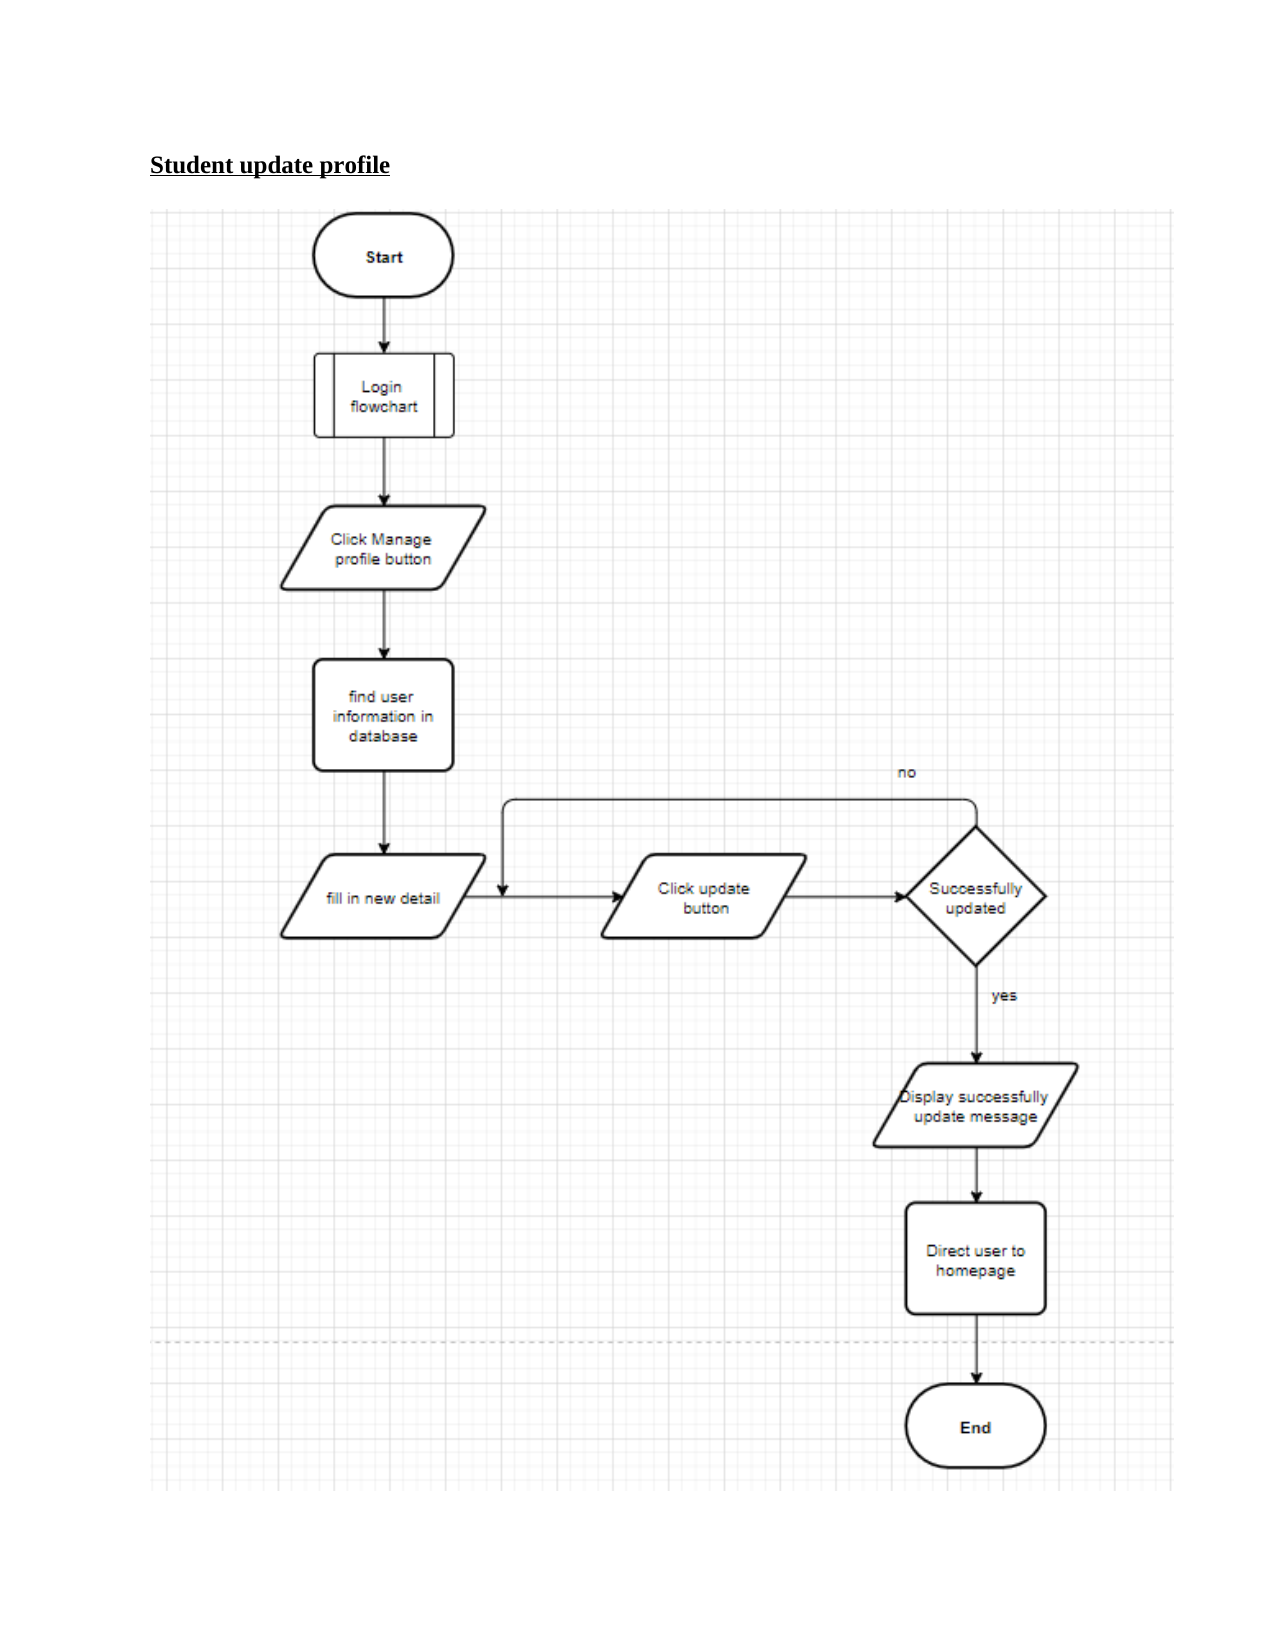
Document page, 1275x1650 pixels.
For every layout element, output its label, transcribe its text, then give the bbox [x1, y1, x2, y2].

text Student update profile [150, 150, 1125, 179]
picture [150, 209, 1174, 1491]
